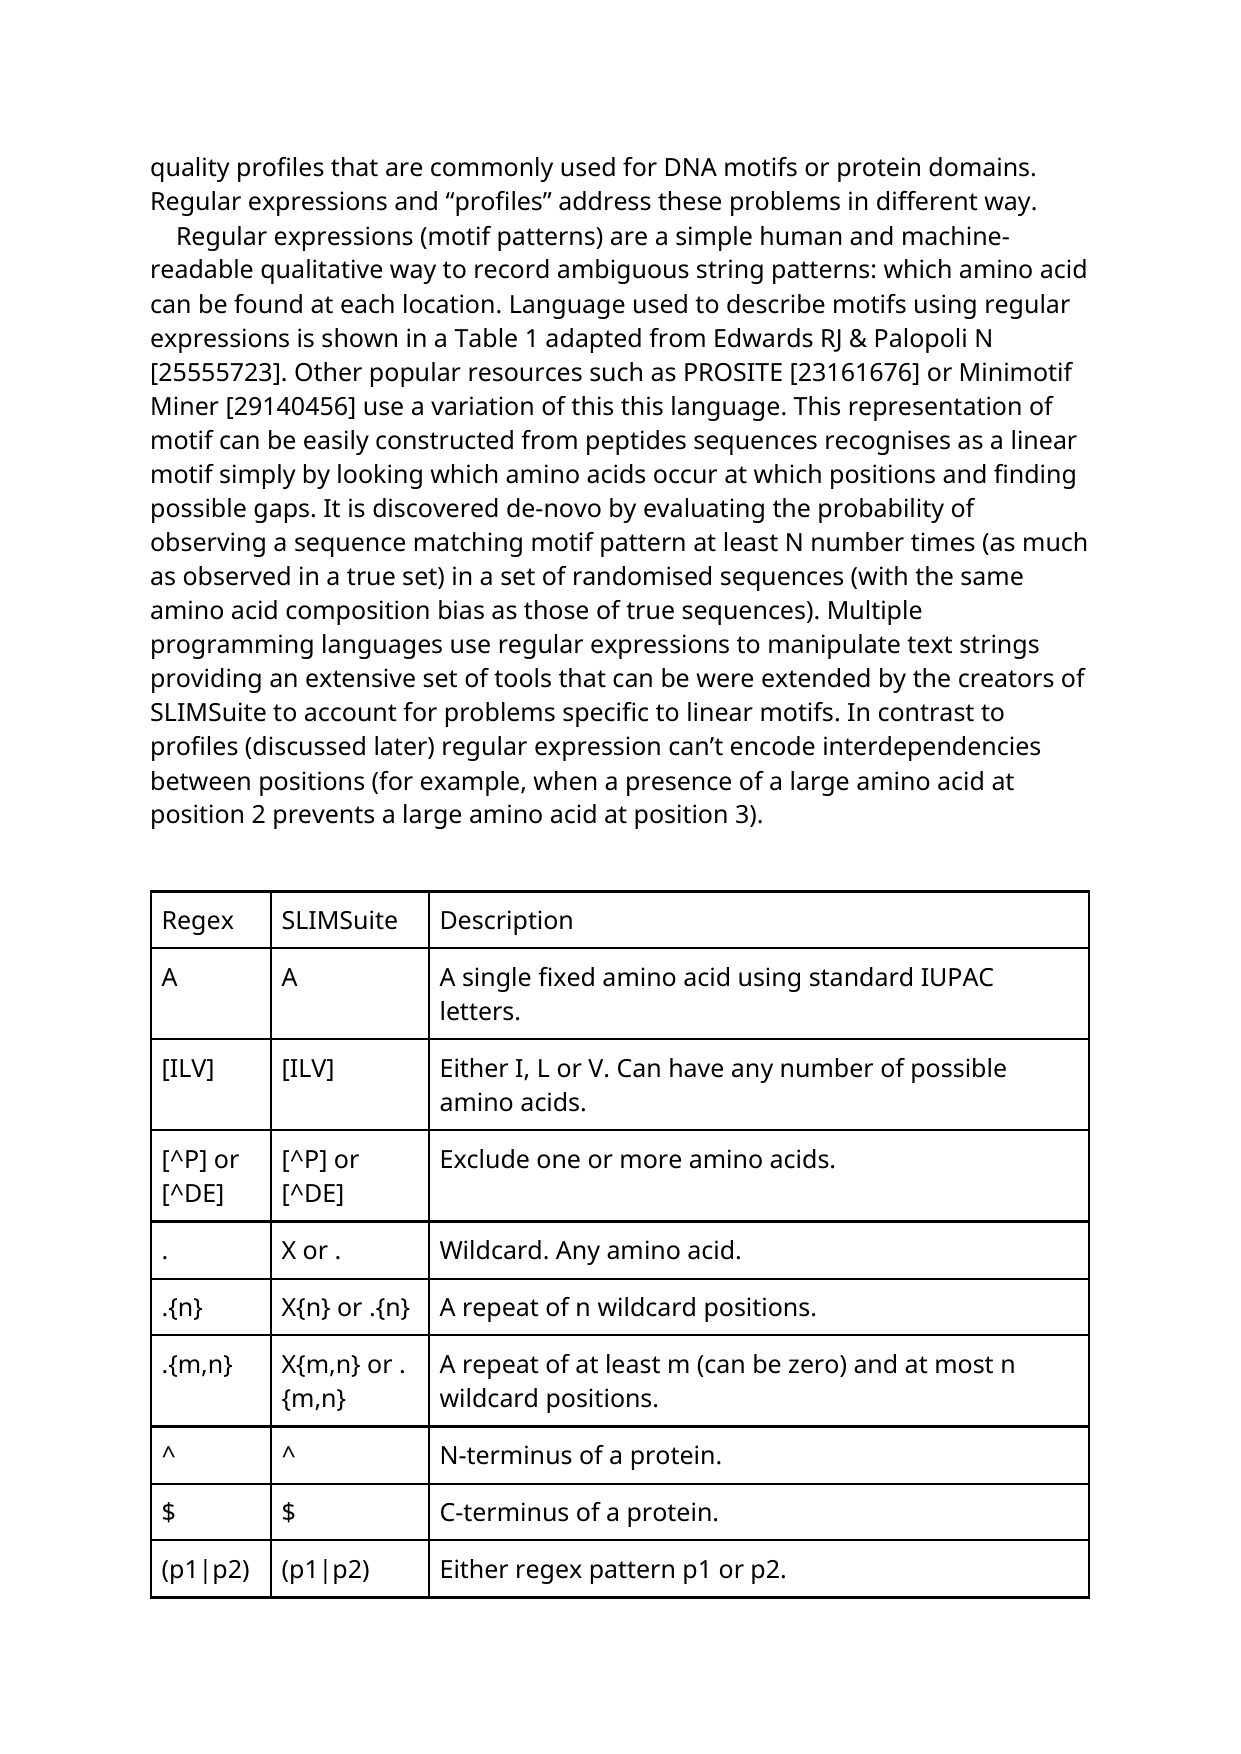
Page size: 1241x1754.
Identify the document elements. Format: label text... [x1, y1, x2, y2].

table_cell Either I, L or V. Can have any number of possible amino acids. [430, 1040, 1088, 1129]
table_cell X{m,n} or .{m,n} [272, 1336, 428, 1425]
text Regular expressions (motif patterns) are a simple human and machine-readable qualitative way to record ambiguous string patterns: which amino acid can be found at each location. Language used to describe motifs using regular expressions is shown in a Table 1 adapted from Edwards RJ & Palopoli N [25555723]. Other popular resources such as PROSITE [23161676] or Minimotif Miner [29140456] use a variation of this this language. This representation of motif can be easily constructed from peptides sequences recognises as a linear motif simply by looking which amino acids occur at which positions and finding possible gaps. It is discovered de-novo by evaluating the probability of observing a sequence matching motif pattern at least N number times (as much as observed in a true set) in a set of randomised sequences (with the same amino acid composition bias as those of true sequences). Multiple programming languages use regular expressions to manipulate text strings providing an extensive set of tools that can be were extended by the creators of SLIMSuite to account for problems specific to linear motifs. In contrast to profiles (discussed later) regular expression can’t encode interdependencies between positions (for example, when a presence of a large amino acid at position 2 prevents a large amino acid at position 3). [150, 218, 1090, 831]
table_cell ^ [272, 1428, 428, 1482]
table_cell A repeat of at least m (can be zero) and at most n wildcard positions. [430, 1336, 1088, 1425]
table_cell ^ [152, 1428, 270, 1482]
table_header SLIMSuite [272, 893, 428, 947]
table_cell (p1|p2) [272, 1541, 428, 1596]
table_cell C-terminus of a protein. [430, 1485, 1088, 1539]
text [150, 150, 1090, 218]
table_cell $ [272, 1485, 428, 1539]
table_cell [^P] or [^DE] [152, 1131, 270, 1220]
table_header Description [430, 893, 1088, 947]
table_cell .{n} [152, 1280, 270, 1334]
table_cell Wildcard. Any amino acid. [430, 1223, 1088, 1277]
table_cell X{n} or .{n} [272, 1280, 428, 1334]
table_cell A repeat of n wildcard positions. [430, 1280, 1088, 1334]
table_header Regex [152, 893, 270, 947]
table_cell [^P] or [^DE] [272, 1131, 428, 1220]
table_cell N-terminus of a protein. [430, 1428, 1088, 1482]
table_cell Exclude one or more amino acids. [430, 1131, 1088, 1220]
table_cell A [152, 949, 270, 1038]
table_cell (p1|p2) [152, 1541, 270, 1596]
table_cell X or . [272, 1223, 428, 1277]
table_cell Either regex pattern p1 or p2. [430, 1541, 1088, 1596]
table_cell A [272, 949, 428, 1038]
table_cell $ [152, 1485, 270, 1539]
table_cell [ILV] [152, 1040, 270, 1129]
table_cell . [152, 1223, 270, 1277]
table_cell [ILV] [272, 1040, 428, 1129]
table_cell A single fixed amino acid using standard IUPAC letters. [430, 949, 1088, 1038]
table_cell .{m,n} [152, 1336, 270, 1425]
